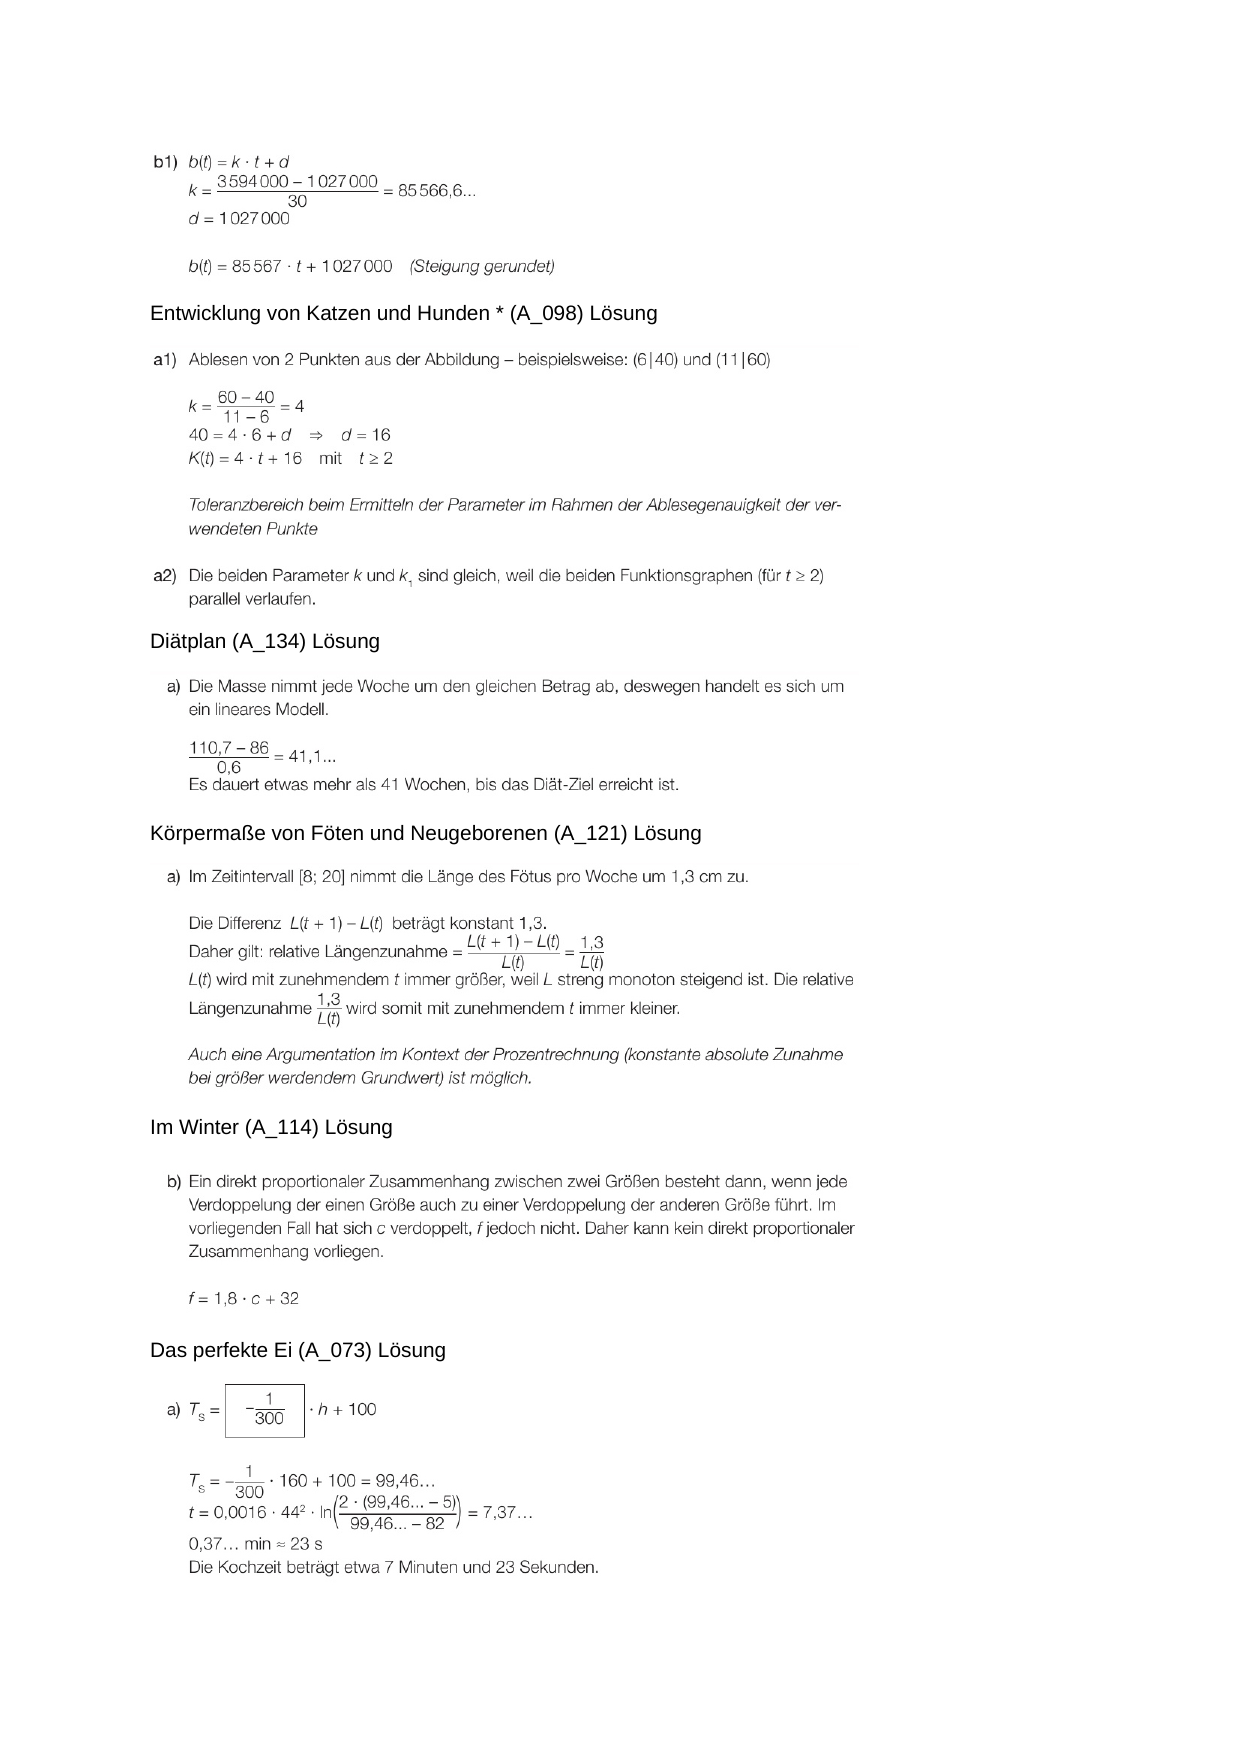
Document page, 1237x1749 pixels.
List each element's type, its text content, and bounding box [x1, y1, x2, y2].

text Körpermaße von Föten und Neugeborenen (A_121) Lösung [150, 821, 1086, 845]
picture [150, 863, 859, 1096]
picture [150, 671, 859, 802]
text Im Winter (A_114) Lösung [150, 1115, 1086, 1139]
picture [150, 1157, 859, 1319]
picture [150, 1380, 859, 1586]
text Das perfekte Ei (A_073) Lösung [150, 1338, 1086, 1362]
text Entwicklung von Katzen und Hunden * (A_098) Lösung [150, 301, 1086, 325]
picture [150, 149, 859, 282]
picture [150, 343, 859, 611]
text Diätplan (A_134) Lösung [150, 629, 1086, 653]
